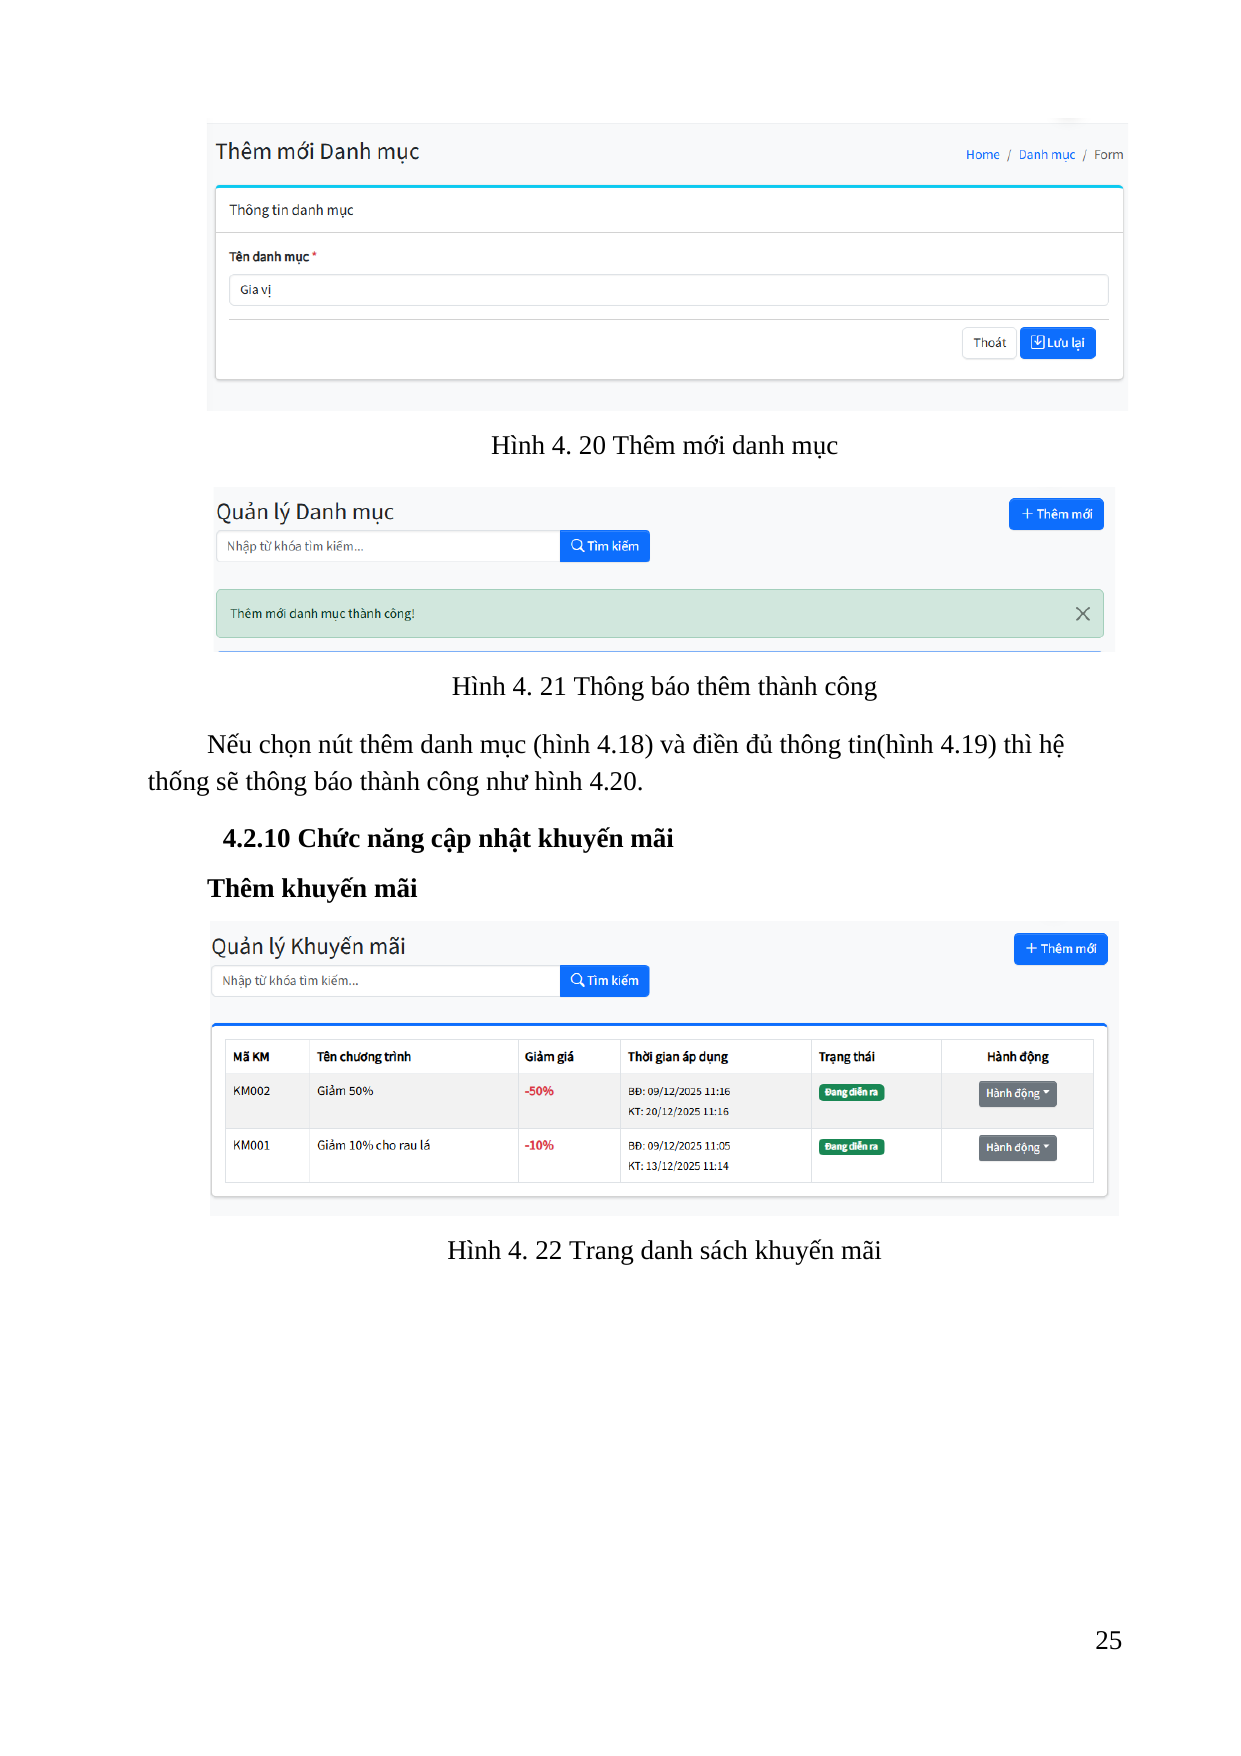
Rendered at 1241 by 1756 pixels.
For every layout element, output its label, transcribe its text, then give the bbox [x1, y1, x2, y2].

text Hình 4. 21 Thông báo thêm thành công [148, 670, 1122, 701]
picture [210, 921, 1119, 1216]
picture [213, 487, 1116, 652]
text Hình 4. 22 Trang danh sách khuyến mãi [148, 1234, 1122, 1266]
text Nếu chọn nút thêm danh mục (hình 4.18) và điền đủ thông tin(hình 4.19) thì hệ thống sẽ thông báo thành công như hình 4.20. [148, 728, 1122, 797]
subtitle Chức năng cập nhật khuyến mãi [223, 822, 1122, 853]
text Thêm khuyến mãi [148, 872, 1122, 903]
picture [206, 118, 1129, 411]
text Hình 4. 20 Thêm mới danh mục [148, 429, 1122, 461]
